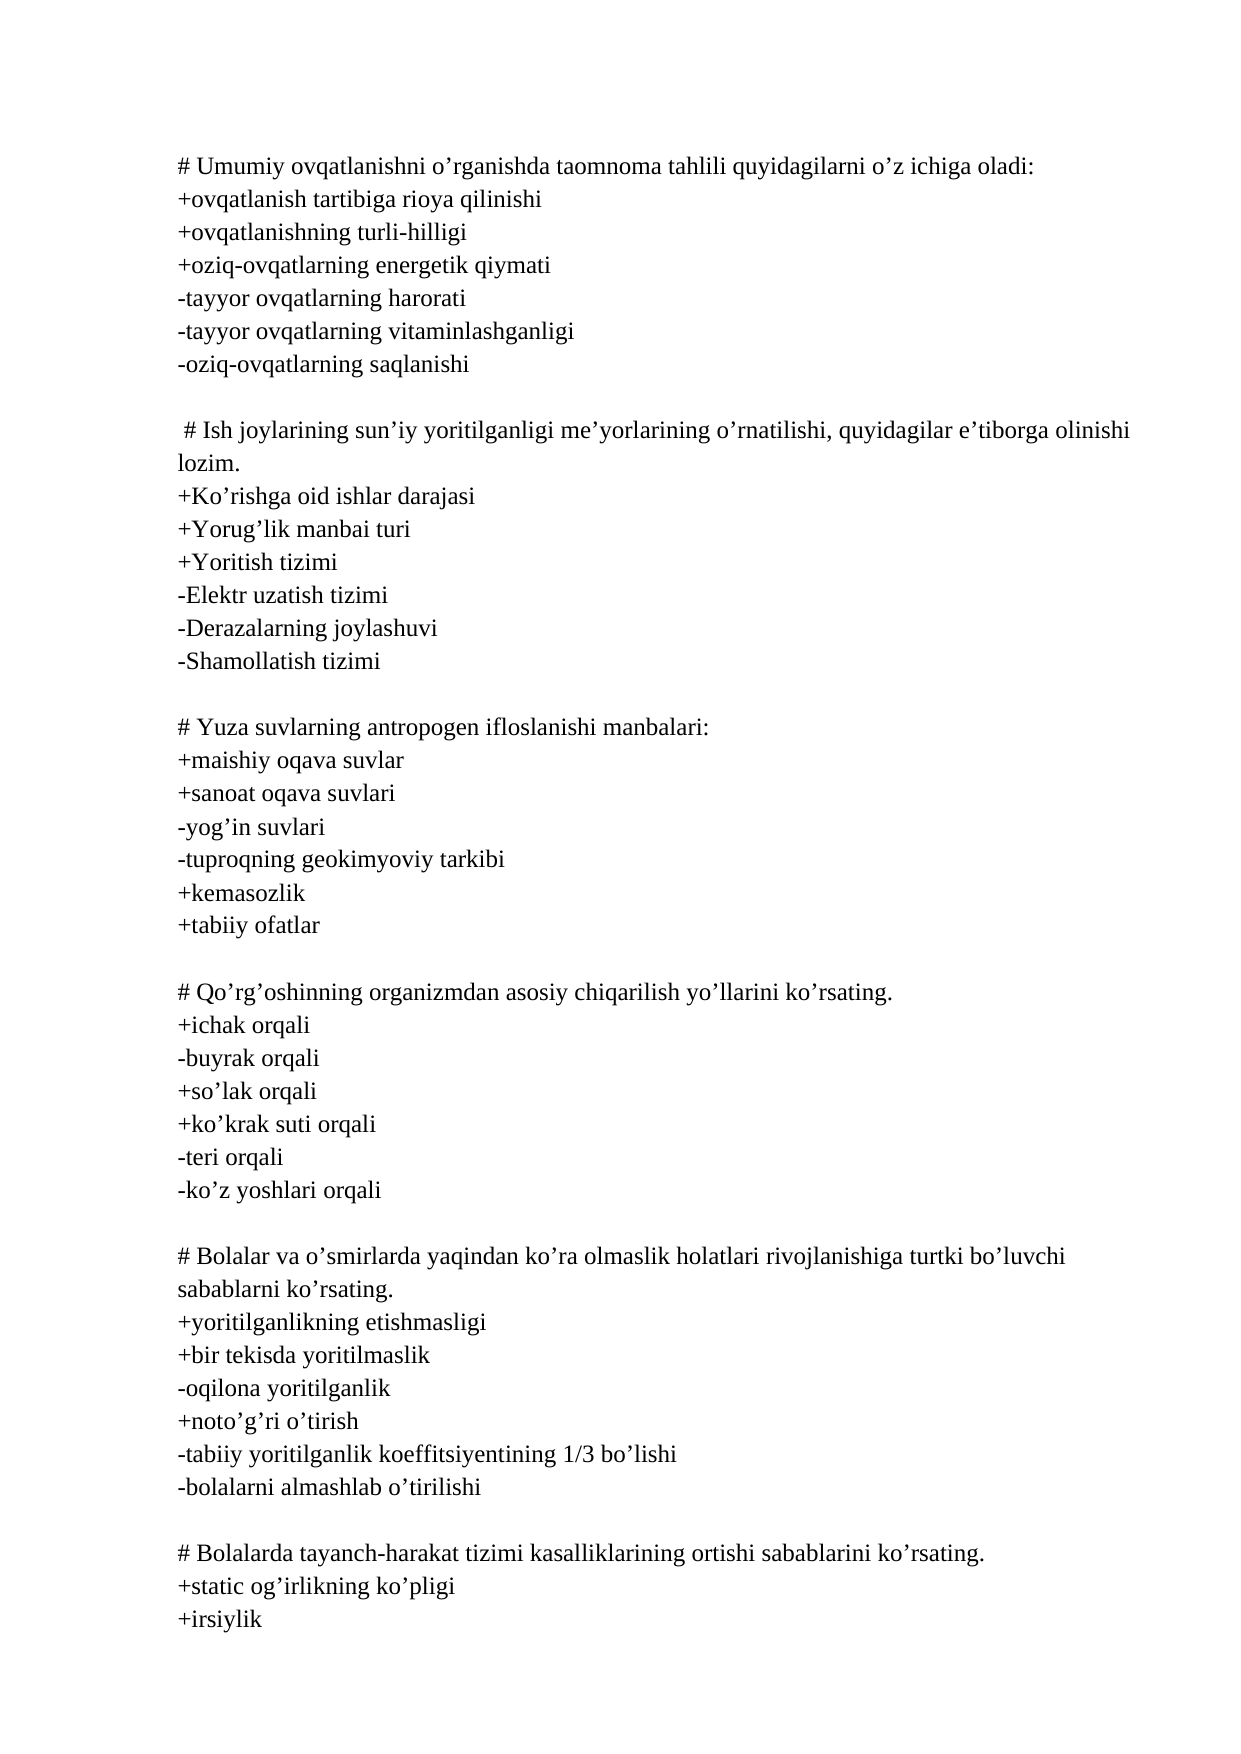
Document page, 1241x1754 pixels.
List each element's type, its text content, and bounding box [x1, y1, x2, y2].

text +Yorug’lik manbai turi [177, 514, 1152, 543]
text +kemasozlik [177, 878, 1152, 906]
text +so’lak orqali [177, 1076, 1152, 1104]
text +static og’irlikning ko’pligi [177, 1571, 1152, 1600]
text +tabiiy ofatlar [177, 911, 1152, 939]
text # Ish joylarining sun’iy yoritilganligi me’yorlarining o’rnatilishi, quyidagilar e’tiborga olinishi lozim. [177, 415, 1152, 477]
text -tabiiy yoritilganlik koeffitsiyentining 1/3 bo’lishi [177, 1439, 1152, 1468]
text +noto’g’ri o’tirish [177, 1406, 1152, 1435]
text -yog’in suvlari [177, 812, 1152, 840]
text +Ko’rishga oid ishlar darajasi [177, 481, 1152, 510]
text # Yuza suvlarning antropogen ifloslanishi manbalari: [177, 712, 1152, 741]
text -Derazalarning joylashuvi [177, 613, 1152, 642]
text -tuproqning geokimyoviy tarkibi [177, 844, 1152, 873]
text +bir tekisda yoritilmaslik [177, 1340, 1152, 1369]
text -bolalarni almashlab o’tirilishi [177, 1472, 1152, 1501]
text # Umumiy ovqatlanishni o’rganishda taomnoma tahlili quyidagilarni o’z ichiga oladi: [177, 151, 1152, 180]
text -teri orqali [177, 1142, 1152, 1171]
text -Elektr uzatish tizimi [177, 580, 1152, 609]
text +ovqatlanishning turli-hilligi [177, 217, 1152, 246]
text +ovqatlanish tartibiga rioya qilinishi [177, 184, 1152, 213]
text -ko’z yoshlari orqali [177, 1175, 1152, 1203]
text +maishiy oqava suvlar [177, 746, 1152, 774]
text -Shamollatish tizimi [177, 646, 1152, 675]
text -oziq-ovqatlarning saqlanishi [177, 349, 1152, 378]
text +sanoat oqava suvlari [177, 778, 1152, 807]
text # Qo’rg’oshinning organizmdan asosiy chiqarilish yo’llarini ko’rsating. [177, 977, 1152, 1005]
text +yoritilganlikning etishmasligi [177, 1307, 1152, 1336]
text +irsiylik [177, 1604, 1152, 1633]
text -tayyor ovqatlarning harorati [177, 283, 1152, 312]
text +Yoritish tizimi [177, 547, 1152, 576]
text # Bolalarda tayanch-harakat tizimi kasalliklarining ortishi sabablarini ko’rsating. [177, 1538, 1152, 1567]
text +ichak orqali [177, 1010, 1152, 1038]
text +oziq-ovqatlarning energetik qiymati [177, 250, 1152, 279]
text -oqilona yoritilganlik [177, 1373, 1152, 1402]
text +ko’krak suti orqali [177, 1109, 1152, 1137]
text -tayyor ovqatlarning vitaminlashganligi [177, 316, 1152, 345]
text # Bolalar va o’smirlarda yaqindan ko’ra olmaslik holatlari rivojlanishiga turtki bo’luvchi sabablarni ko’rsating. [177, 1241, 1152, 1303]
text -buyrak orqali [177, 1043, 1152, 1071]
